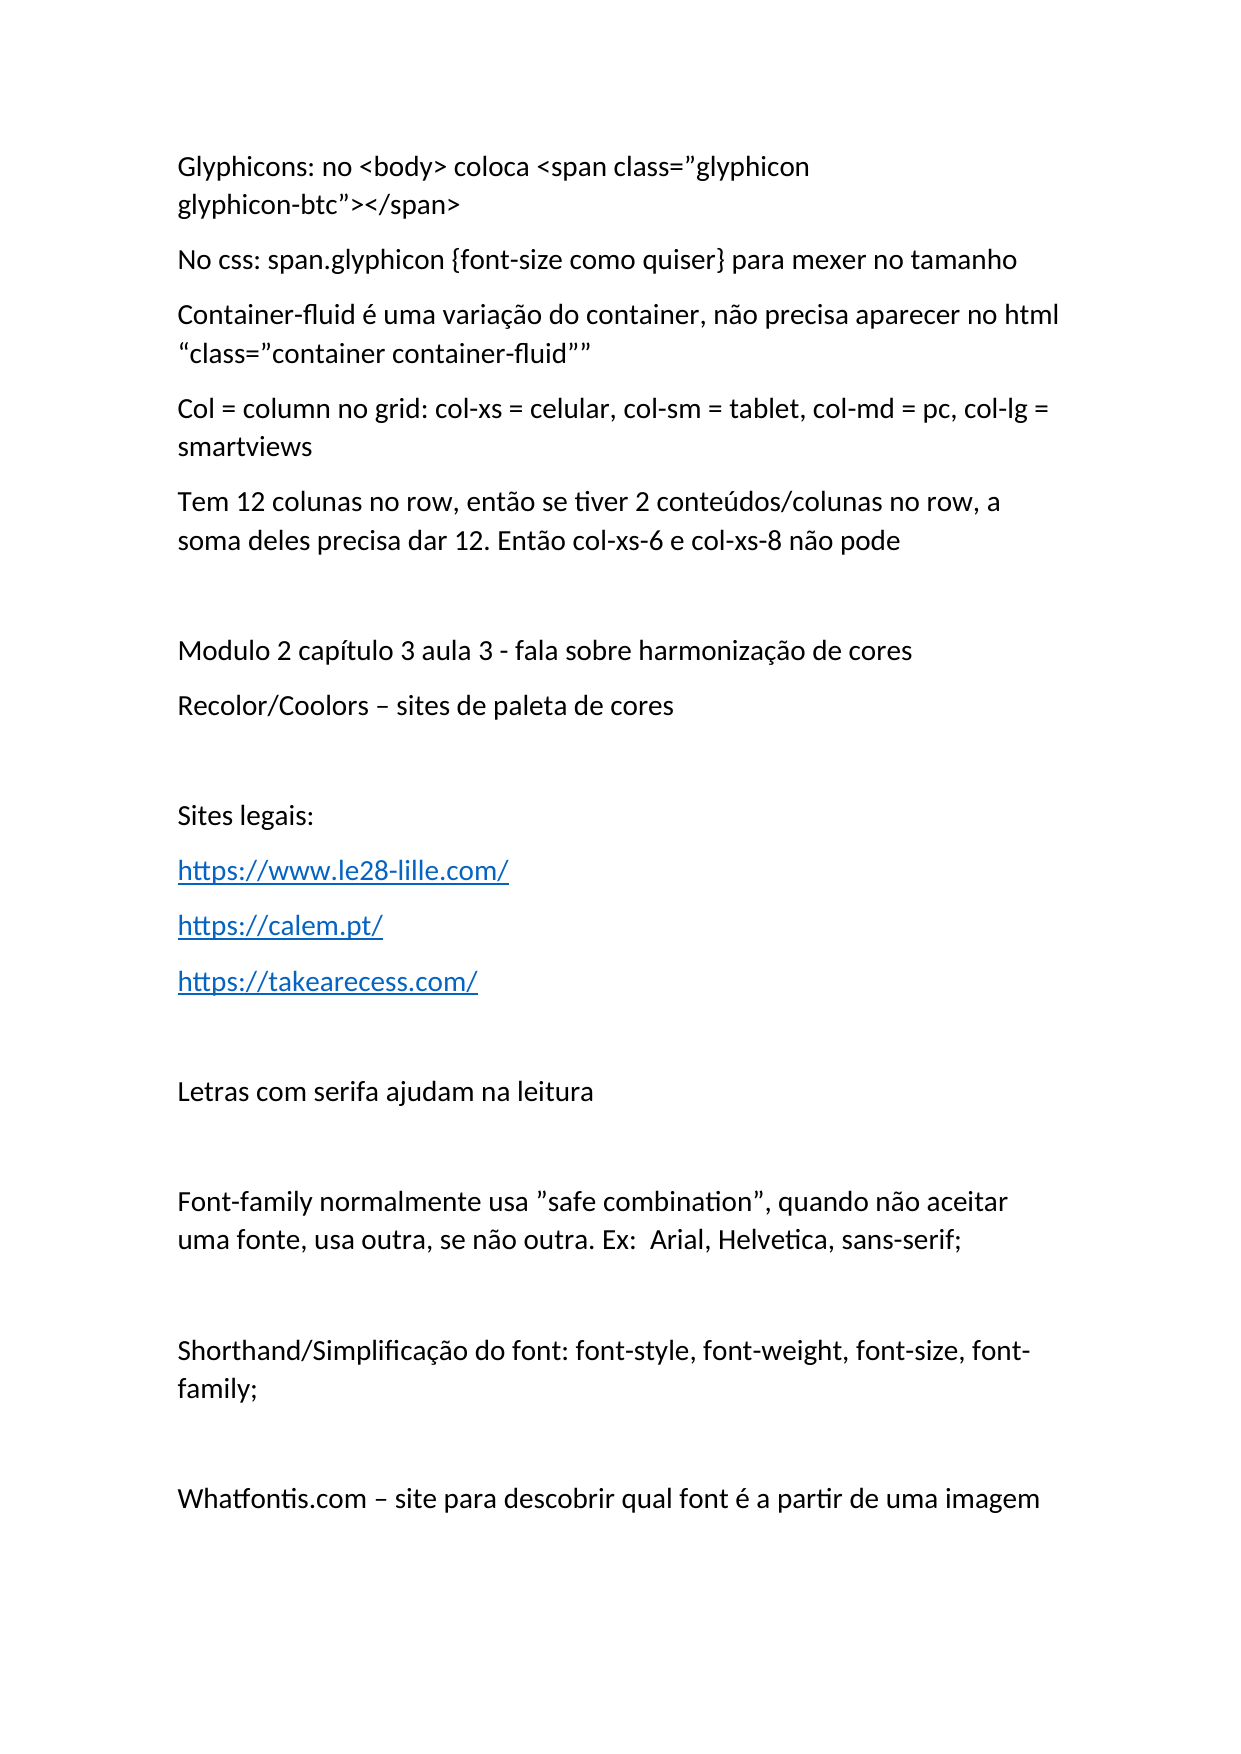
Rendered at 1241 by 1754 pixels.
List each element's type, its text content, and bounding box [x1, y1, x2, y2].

text Sites legais: [177, 797, 1063, 833]
text Letras com serifa ajudam na leitura [177, 1073, 1063, 1108]
text Col = column no grid: col-xs = celular, col-sm = tablet, col-md = pc, col-lg = smartviews [177, 390, 1063, 464]
text Shorthand/Simplificação do font: font-style, font-weight, font-size, font-family; [177, 1332, 1063, 1406]
text https://takearecess.com/ [177, 963, 1063, 998]
text No css: span.glyphicon {font-size como quiser} para mexer no tamanho [177, 241, 1063, 277]
text https://calem.pt/ [177, 907, 1063, 943]
text Glyphicons: no <body> coloca <span class=”glyphicon glyphicon-btc”></span> [177, 148, 1063, 222]
text Whatfontis.com – site para descobrir qual font é a partir de uma imagem [177, 1480, 1063, 1516]
text Container-fluid é uma variação do container, não precisa aparecer no html “class=”container container-fluid”” [177, 296, 1063, 370]
text Font-family normalmente usa ”safe combination”, quando não aceitar uma fonte, usa outra, se não outra. Ex: Arial, Helvetica, sans-serif; [177, 1183, 1063, 1257]
text Modulo 2 capítulo 3 aula 3 - fala sobre harmonização de cores [177, 632, 1063, 668]
text Tem 12 colunas no row, então se tiver 2 conteúdos/colunas no row, a soma deles precisa dar 12. Então col-xs-6 e col-xs-8 não pode [177, 483, 1063, 557]
text https://www.le28-lille.com/ [177, 852, 1063, 888]
text Recolor/Coolors – sites de paleta de cores [177, 687, 1063, 723]
